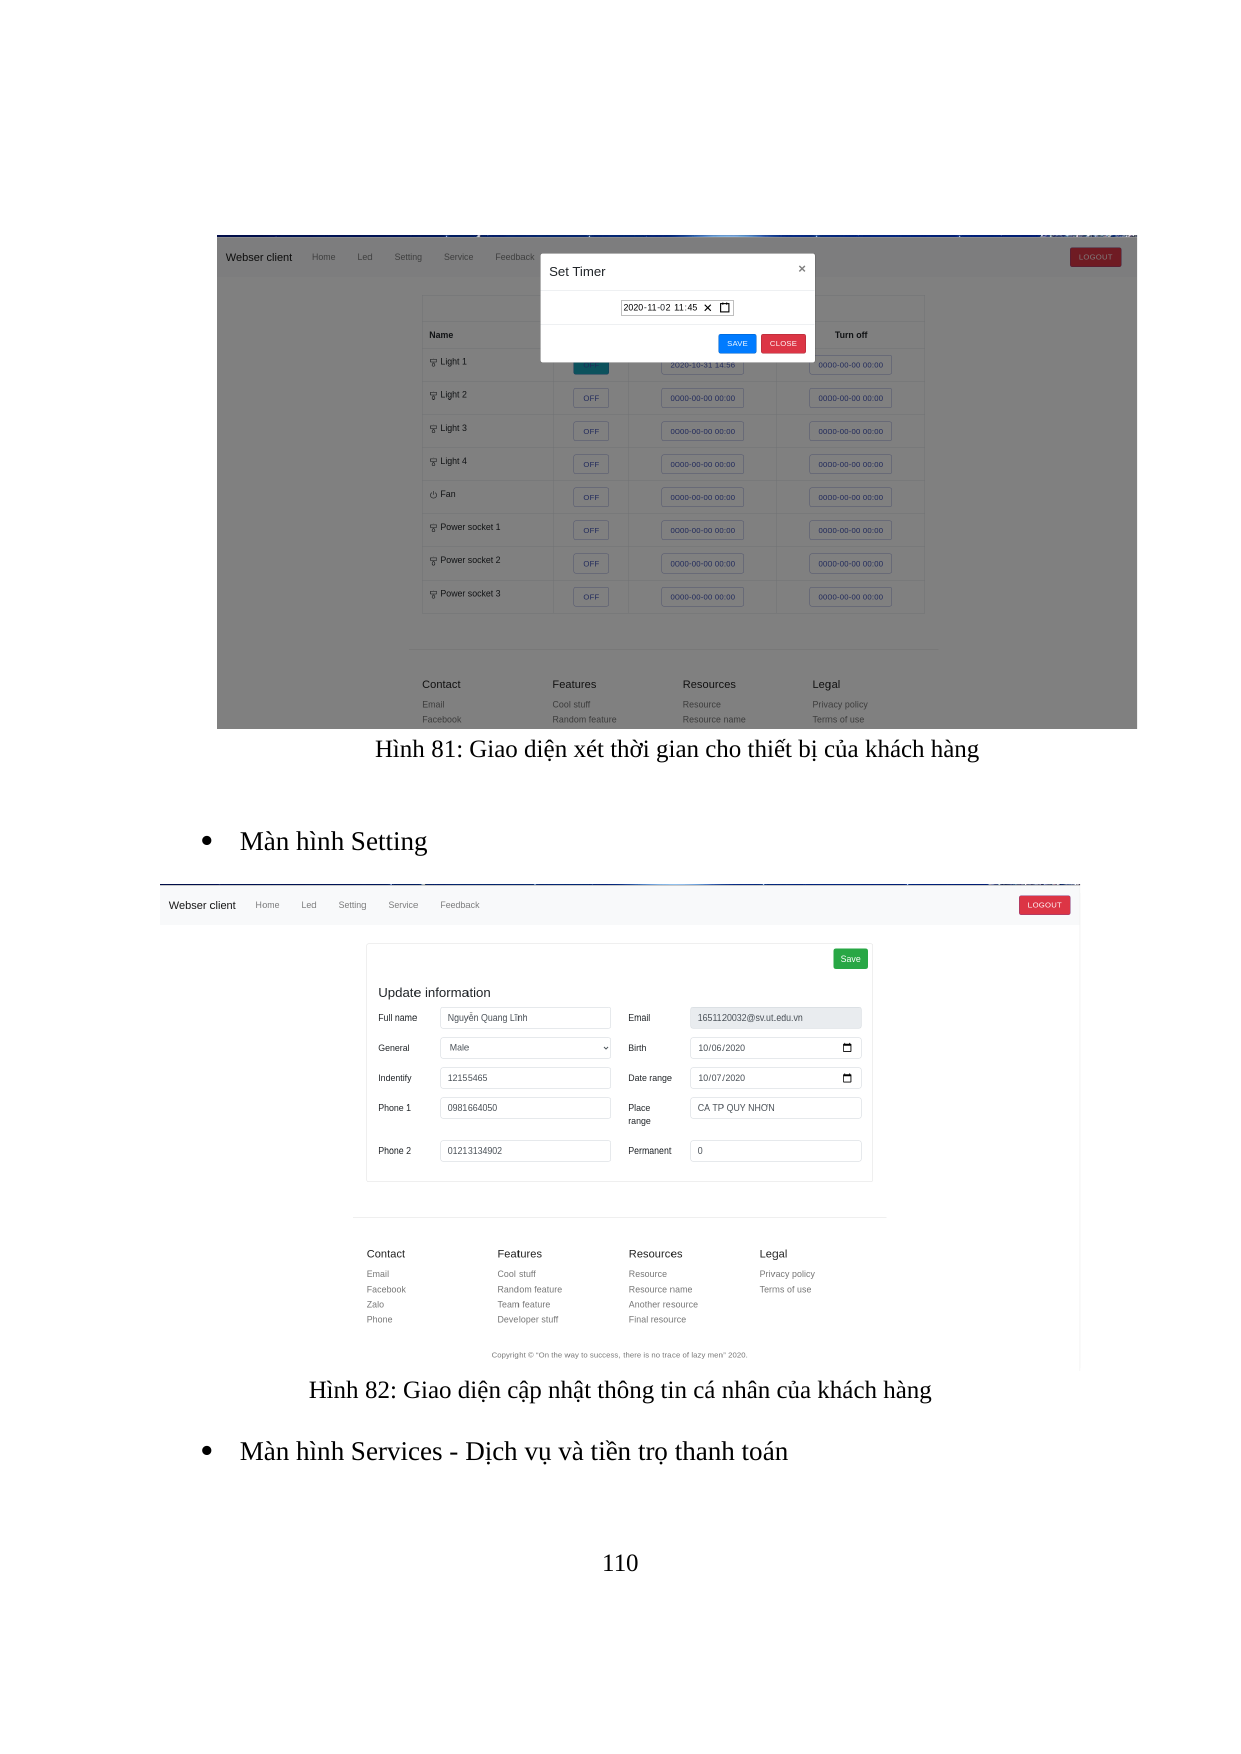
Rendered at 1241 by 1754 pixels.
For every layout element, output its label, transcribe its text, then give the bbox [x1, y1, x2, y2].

picture [217, 235, 1138, 729]
list Màn hình Setting [202, 825, 1122, 856]
picture [160, 884, 1081, 1371]
